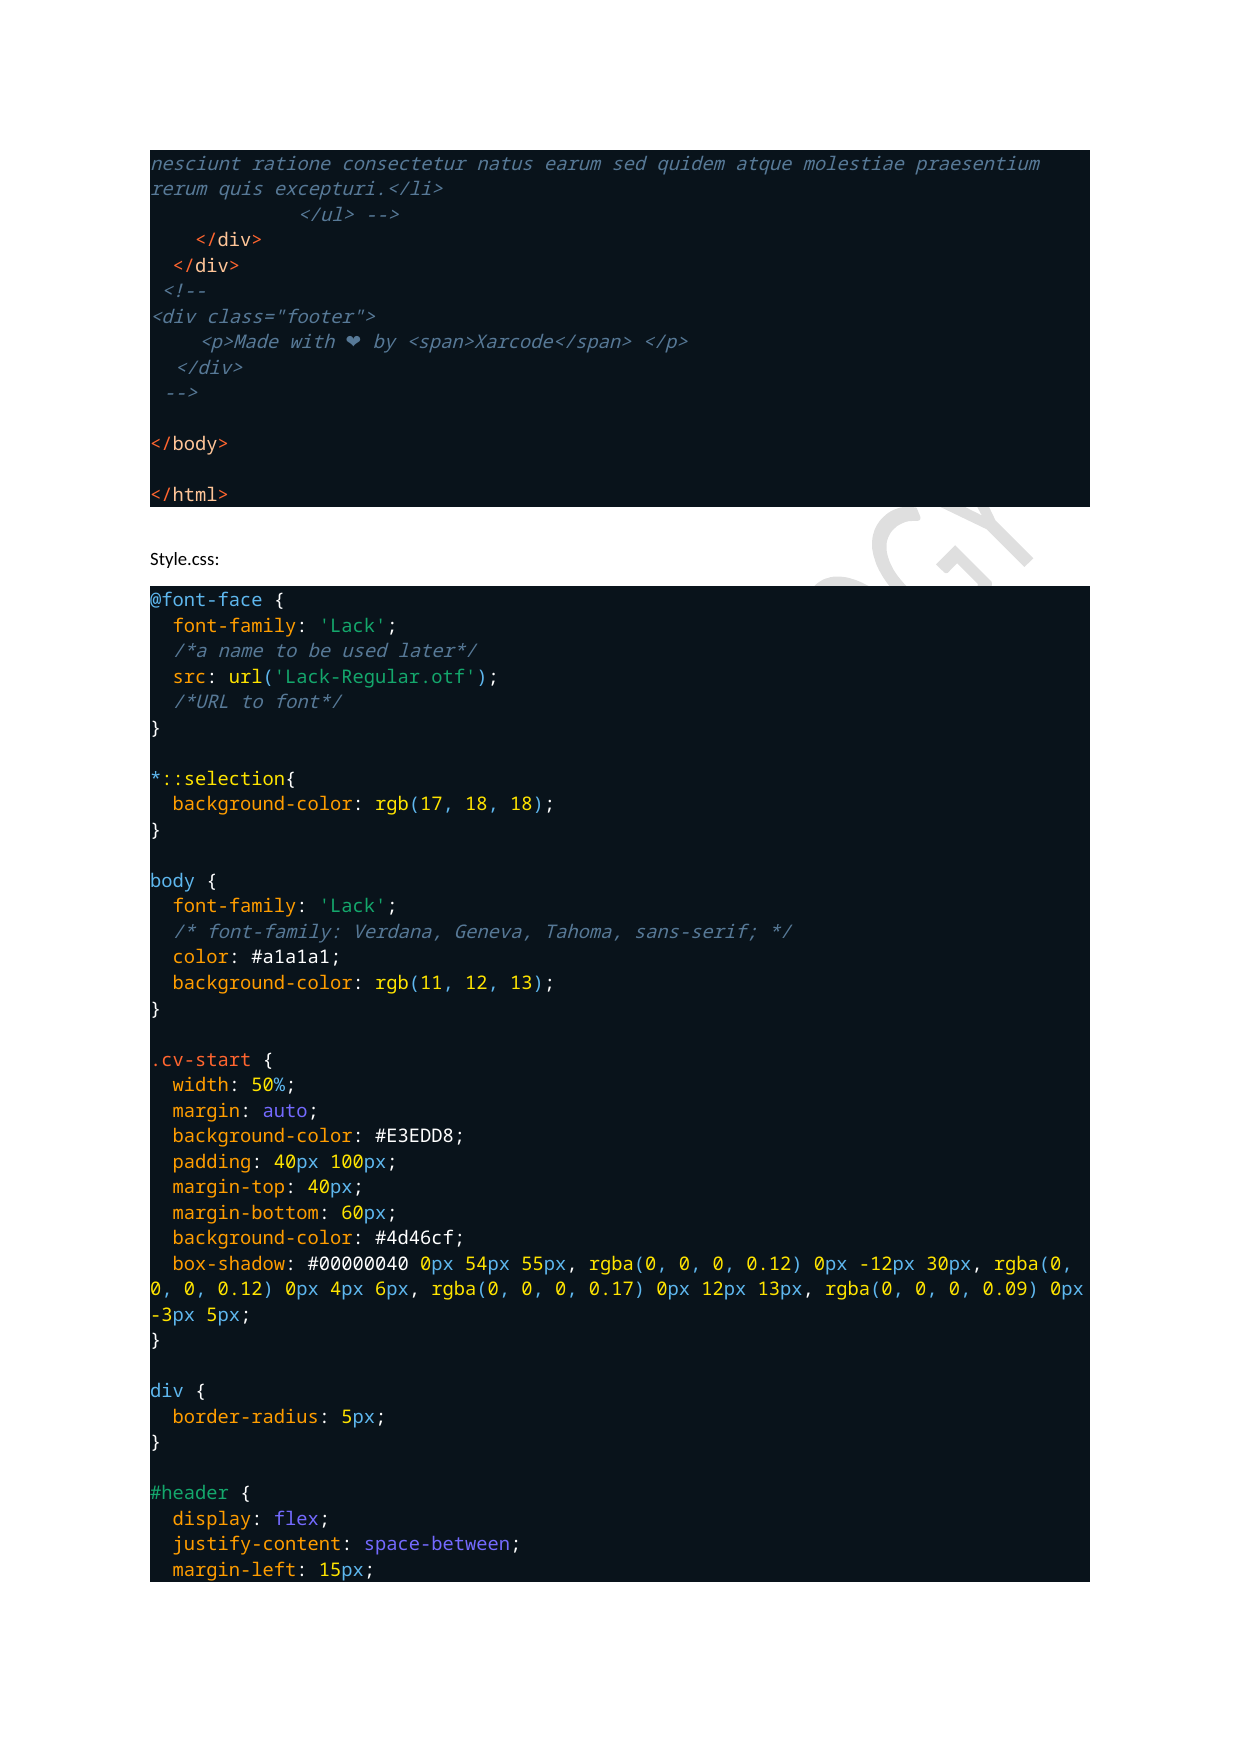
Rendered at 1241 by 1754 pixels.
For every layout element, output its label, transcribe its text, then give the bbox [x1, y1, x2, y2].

text .cv-start { [150, 1046, 1090, 1071]
text /* font-family: Verdana, Geneva, Tahoma, sans-serif; */ [150, 918, 1090, 944]
text margin: auto; [150, 1097, 1090, 1122]
text } [150, 816, 1090, 842]
text </div> [150, 252, 1090, 278]
text margin-left: 15px; [150, 1556, 1090, 1582]
text padding: 40px 100px; [150, 1148, 1090, 1173]
text } [150, 714, 1090, 739]
text background-color: rgb(17, 18, 18); [150, 791, 1090, 816]
text font-family: 'Lack'; [150, 612, 1090, 637]
text --> [150, 380, 1090, 405]
text border-radius: 5px; [150, 1403, 1090, 1429]
text <!-- [150, 278, 1090, 303]
text /*URL to font*/ [150, 688, 1090, 714]
text </div> [150, 354, 1090, 380]
text } [150, 995, 1090, 1020]
text </ul> --> [150, 201, 1090, 227]
text width: 50%; [150, 1071, 1090, 1097]
text margin-top: 40px; [150, 1173, 1090, 1199]
text @font-face { [150, 586, 1090, 612]
text </html> [150, 482, 1090, 507]
text body { [150, 867, 1090, 893]
text background-color: #4d46cf; [150, 1224, 1090, 1250]
text display: flex; [150, 1505, 1090, 1531]
text /*a name to be used later*/ [150, 637, 1090, 663]
text #header { [150, 1480, 1090, 1505]
text src: url('Lack-Regular.otf'); [150, 663, 1090, 688]
text font-family: 'Lack'; [150, 893, 1090, 918]
text Style.css: [150, 547, 1090, 570]
text justify-content: space-between; [150, 1531, 1090, 1556]
text } [150, 1429, 1090, 1454]
text div { [150, 1378, 1090, 1403]
text *::selection{ [150, 765, 1090, 791]
text <p>Made with ❤️ by <span>Xarcode</span> </p> [150, 329, 1090, 354]
text </div> [150, 227, 1090, 252]
text background-color: #E3EDD8; [150, 1122, 1090, 1148]
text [150, 150, 1090, 201]
text <div class="footer"> [150, 303, 1090, 329]
text } [150, 1327, 1090, 1352]
text background-color: rgb(11, 12, 13); [150, 969, 1090, 995]
text margin-bottom: 60px; [150, 1199, 1090, 1224]
text color: #a1a1a1; [150, 944, 1090, 969]
text box-shadow: #00000040 0px 54px 55px, rgba(0, 0, 0, 0.12) 0px -12px 30px, rgba(0, 0, 0, 0.12) 0px 4px 6px, rgba(0, 0, 0, 0.17) 0px 12px 13px, rgba(0, 0, 0, 0.09) 0px -3px 5px; [150, 1250, 1090, 1327]
text </body> [150, 431, 1090, 456]
